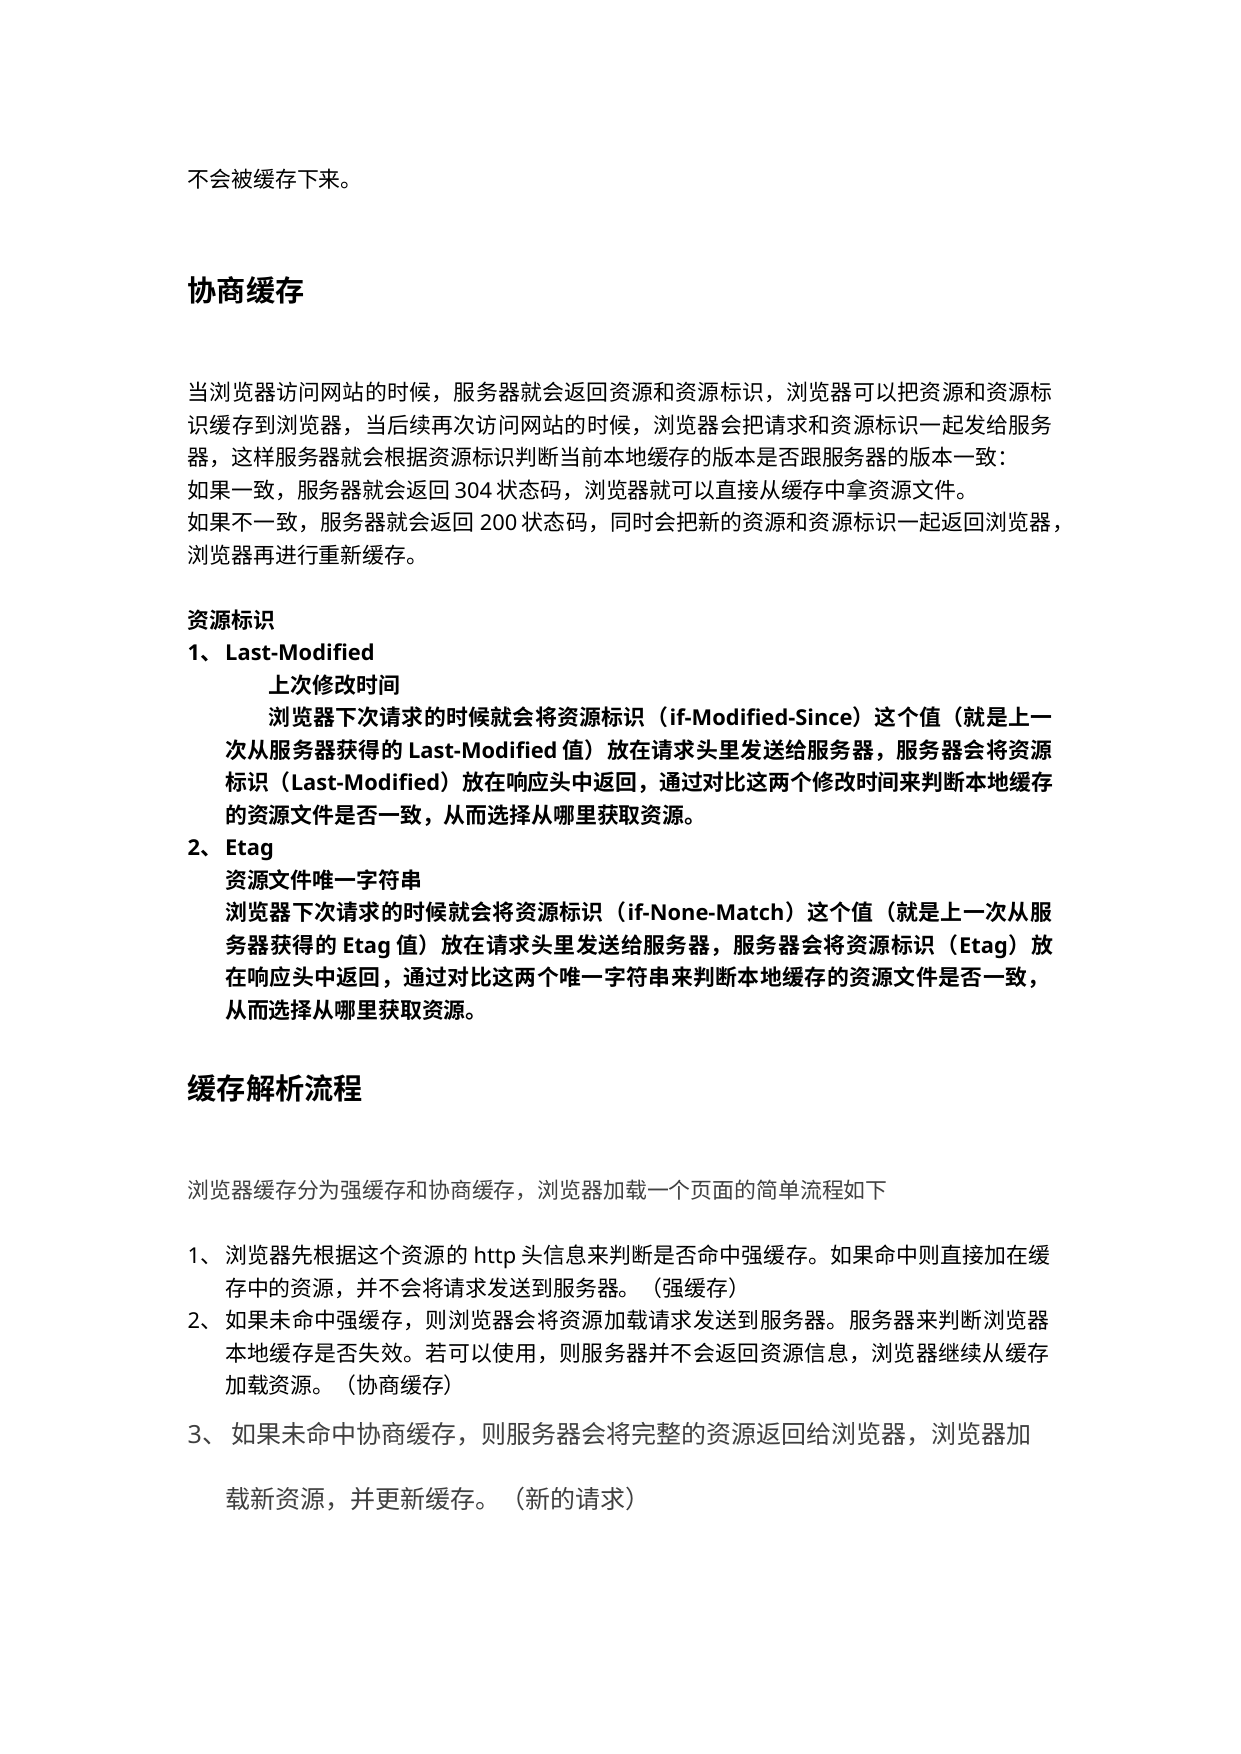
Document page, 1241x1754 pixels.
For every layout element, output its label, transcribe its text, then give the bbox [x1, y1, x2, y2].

list 浏览器先根据这个资源的http头信息来判断是否命中强缓存。如果命中则直接加在缓存中的资源，并不会将请求发送到服务器。（强缓存） [187, 1238, 1053, 1303]
list Etag [187, 830, 1053, 862]
text 如果不一致，服务器就会返回200状态码，同时会把新的资源和资源标识一起返回浏览器，浏览器再进行重新缓存。 [187, 505, 1053, 570]
list 如果未命中协商缓存，则服务器会将完整的资源返回给浏览器，浏览器加载新资源，并更新缓存。（新的请求） [187, 1401, 1053, 1531]
list 浏览器下次请求的时候就会将资源标识（if-Modified-Since）这个值（就是上一次从服务器获得的Last-Modified值）放在请求头里发送给服务器，服务器会将资源标识（Last-Modified）放在响应头中返回，通过对比这两个修改时间来判断本地缓存的资源文件是否一致，从而选择从哪里获取资源。 [225, 700, 1053, 830]
text 浏览器下次请求的时候就会将资源标识（if-None-Match）这个值（就是上一次从服务器获得的Etag值）放在请求头里发送给服务器，服务器会将资源标识（Etag）放在响应头中返回，通过对比这两个唯一字符串来判断本地缓存的资源文件是否一致，从而选择从哪里获取资源。 [225, 895, 1053, 1025]
text 如果一致，服务器就会返回304状态码，浏览器就可以直接从缓存中拿资源文件。 [187, 472, 1053, 505]
text 浏览器缓存分为强缓存和协商缓存，浏览器加载一个页面的简单流程如下 [187, 1173, 1053, 1206]
text 当浏览器访问网站的时候，服务器就会返回资源和资源标识，浏览器可以把资源和资源标识缓存到浏览器，当后续再次访问网站的时候，浏览器会把请求和资源标识一起发给服务器，这样服务器就会根据资源标识判断当前本地缓存的版本是否跟服务器的版本一致： [187, 375, 1053, 472]
list 上次修改时间 [225, 667, 1053, 700]
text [187, 162, 1053, 194]
subtitle 缓存解析流程 [187, 1054, 1053, 1119]
list 如果未命中强缓存，则浏览器会将资源加载请求发送到服务器。服务器来判断浏览器本地缓存是否失效。若可以使用，则服务器并不会返回资源信息，浏览器继续从缓存加载资源。（协商缓存） [187, 1303, 1053, 1401]
list Last-Modified [187, 635, 1053, 667]
subtitle 协商缓存 [187, 256, 1053, 321]
text 资源标识 [187, 602, 1053, 635]
text 资源文件唯一字符串 [225, 862, 1053, 895]
